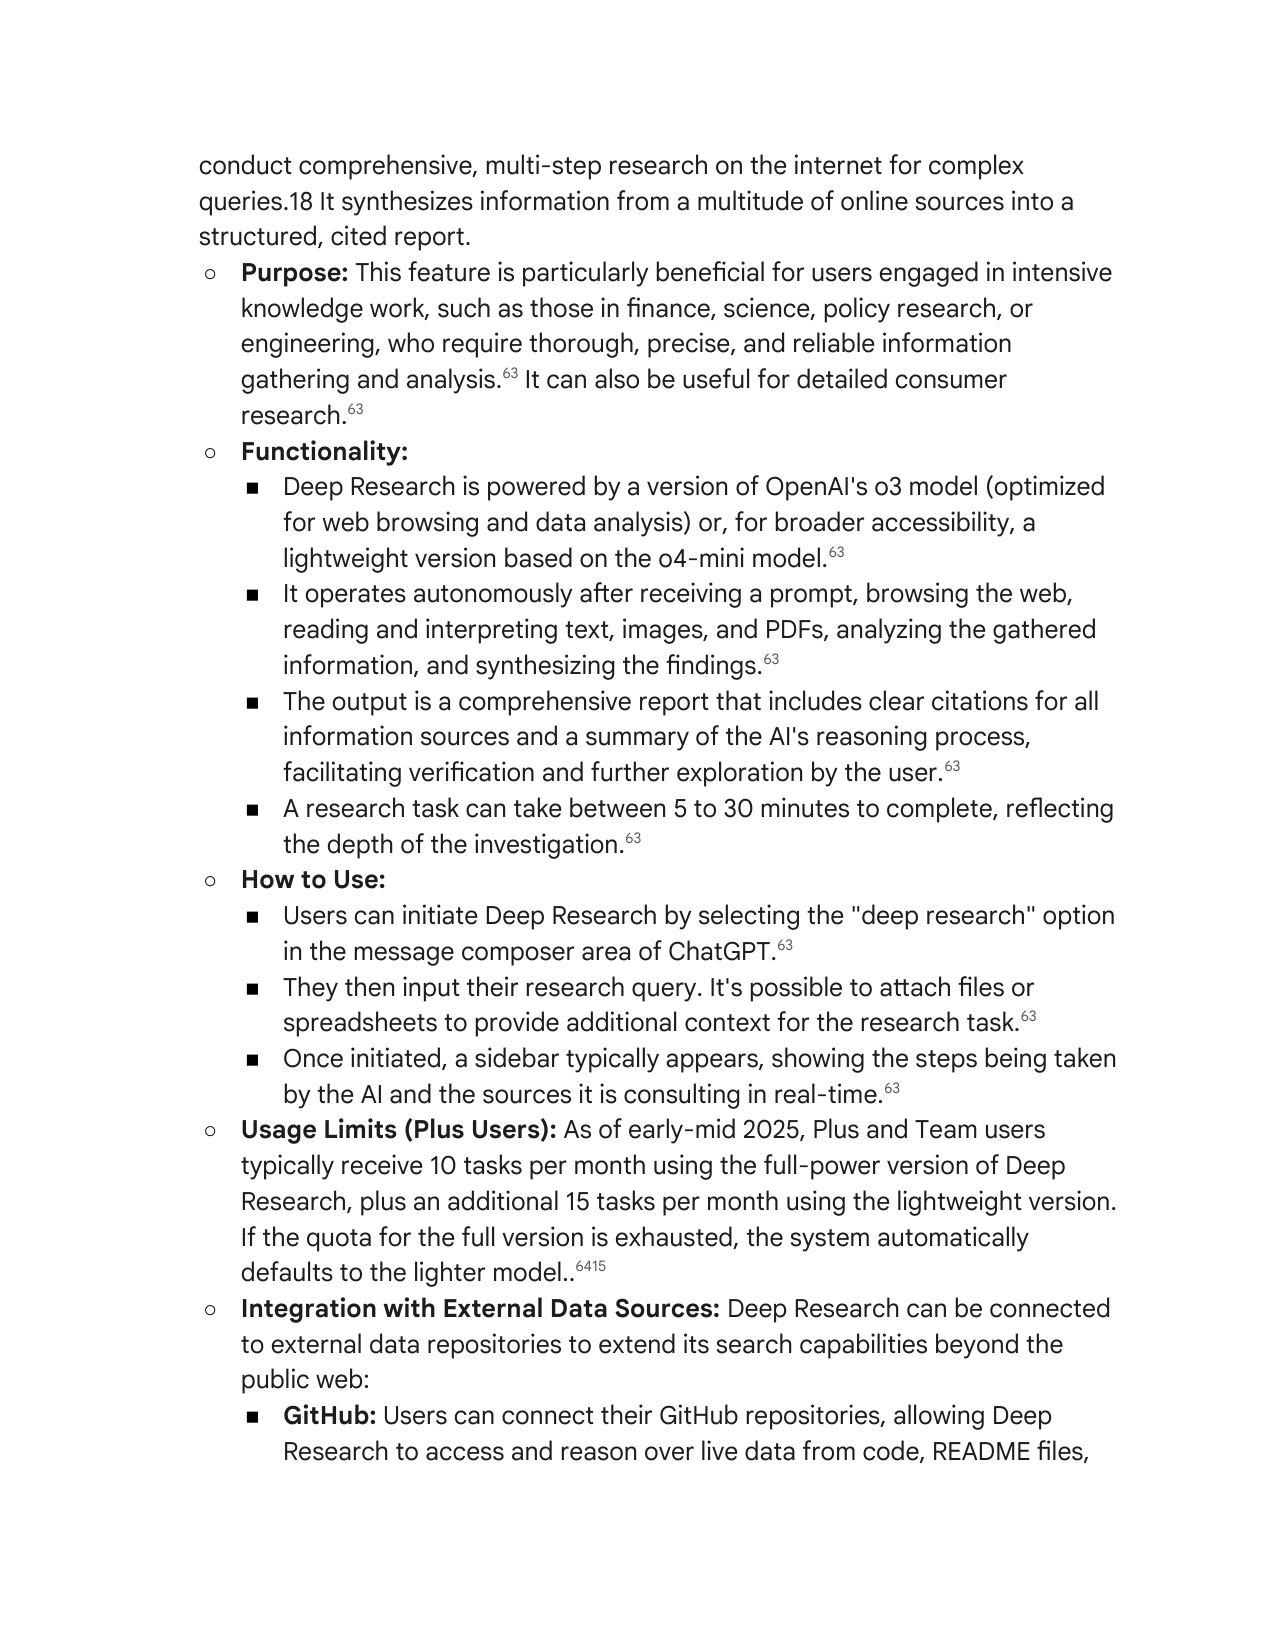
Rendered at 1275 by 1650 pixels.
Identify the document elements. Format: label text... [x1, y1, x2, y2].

list Usage Limits (Plus Users): As of early-mid 2025, Plus and Team users typically receive 10 tasks per month using the full-power version of Deep Research, plus an additional 15 tasks per month using the lightweight version. If the quota for the full version is exhausted, the system automatically defaults to the lighter model..6415 [203, 1115, 1125, 1289]
list They then input their research query. It's possible to attach files or spreadsheets to provide additional context for the research task.63 [245, 972, 1125, 1039]
list How to Use: [203, 864, 1125, 896]
list Users can initiate Deep Research by selecting the "deep research" option in the message composer area of ChatGPT.63 [245, 900, 1125, 967]
list Deep Research is powered by a version of OpenAI's o3 model (optimized for web browsing and data analysis) or, for broader accessibility, a lightweight version based on the o4-mini model.63 [245, 472, 1125, 574]
list It operates autonomously after receiving a prompt, browsing the web, reading and interpreting text, images, and PDFs, analyzing the gathered information, and synthesizing the findings.63 [245, 579, 1125, 682]
list A research task can take between 5 to 30 minutes to complete, reflecting the depth of the investigation.63 [245, 793, 1125, 860]
list Functionality: [203, 436, 1125, 467]
list Purpose: This feature is particularly beneficial for users engaged in intensive knowledge work, such as those in finance, science, policy research, or engineering, who require thorough, precise, and reliable information gathering and analysis.63 It can also be useful for detailed consumer research.63 [203, 257, 1125, 431]
list The output is a comprehensive report that includes clear citations for all information sources and a summary of the AI's reasoning process, facilitating verification and further exploration by the user.63 [245, 686, 1125, 789]
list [245, 1401, 1125, 1468]
list Once initiated, a sidebar typically appears, showing the steps being taken by the AI and the sources it is consulting in real-time.63 [245, 1043, 1125, 1110]
list Integration with External Data Sources: Deep Research can be connected to external data repositories to extend its search capabilities beyond the public web: [203, 1293, 1125, 1396]
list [161, 150, 1125, 253]
